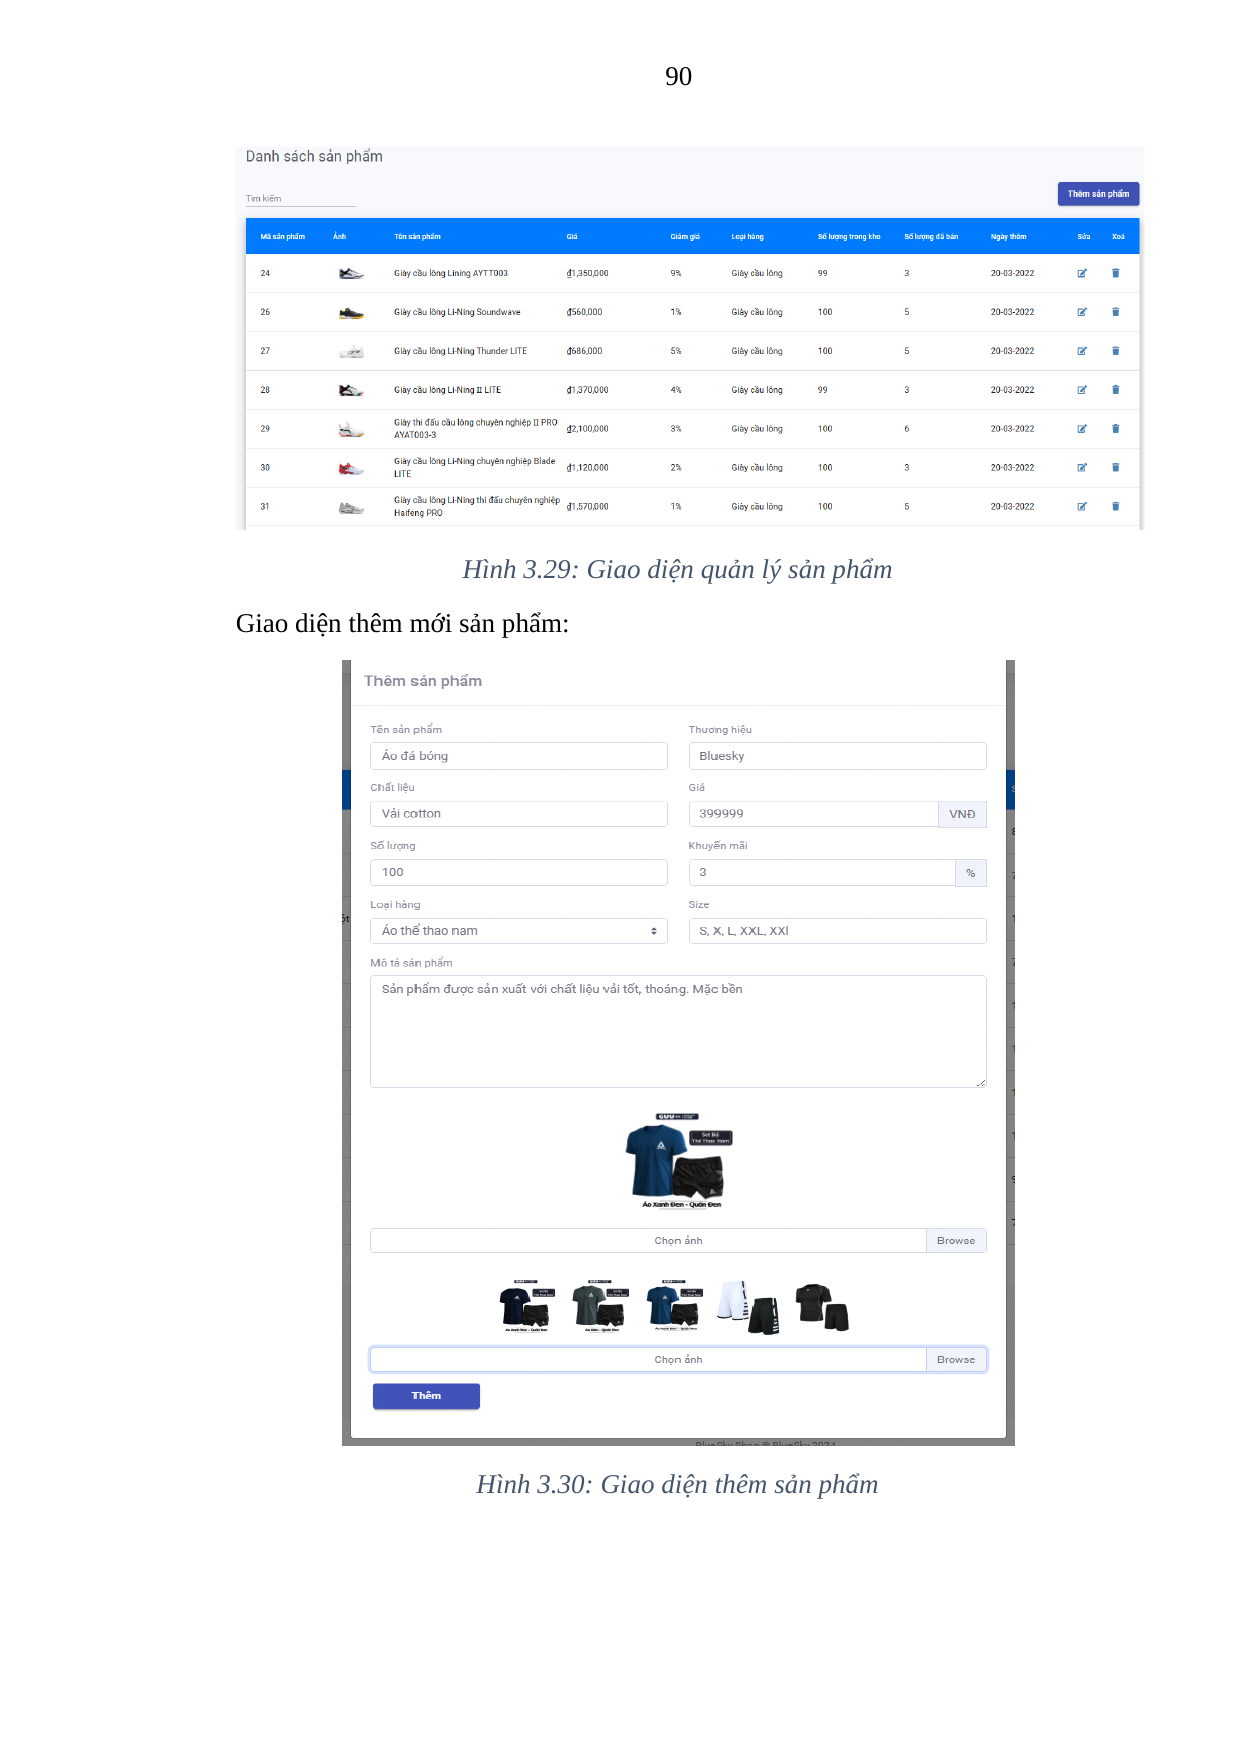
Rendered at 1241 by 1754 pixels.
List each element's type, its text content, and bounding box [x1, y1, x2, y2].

text Giao diện thêm mới sản phẩm: [177, 607, 1122, 638]
picture [235, 147, 1145, 530]
text Hình 3.29: Giao diện quản lý sản phẩm [177, 553, 1122, 584]
text Hình 3.30: Giao diện thêm sản phẩm [177, 1469, 1122, 1500]
picture [342, 660, 1015, 1446]
